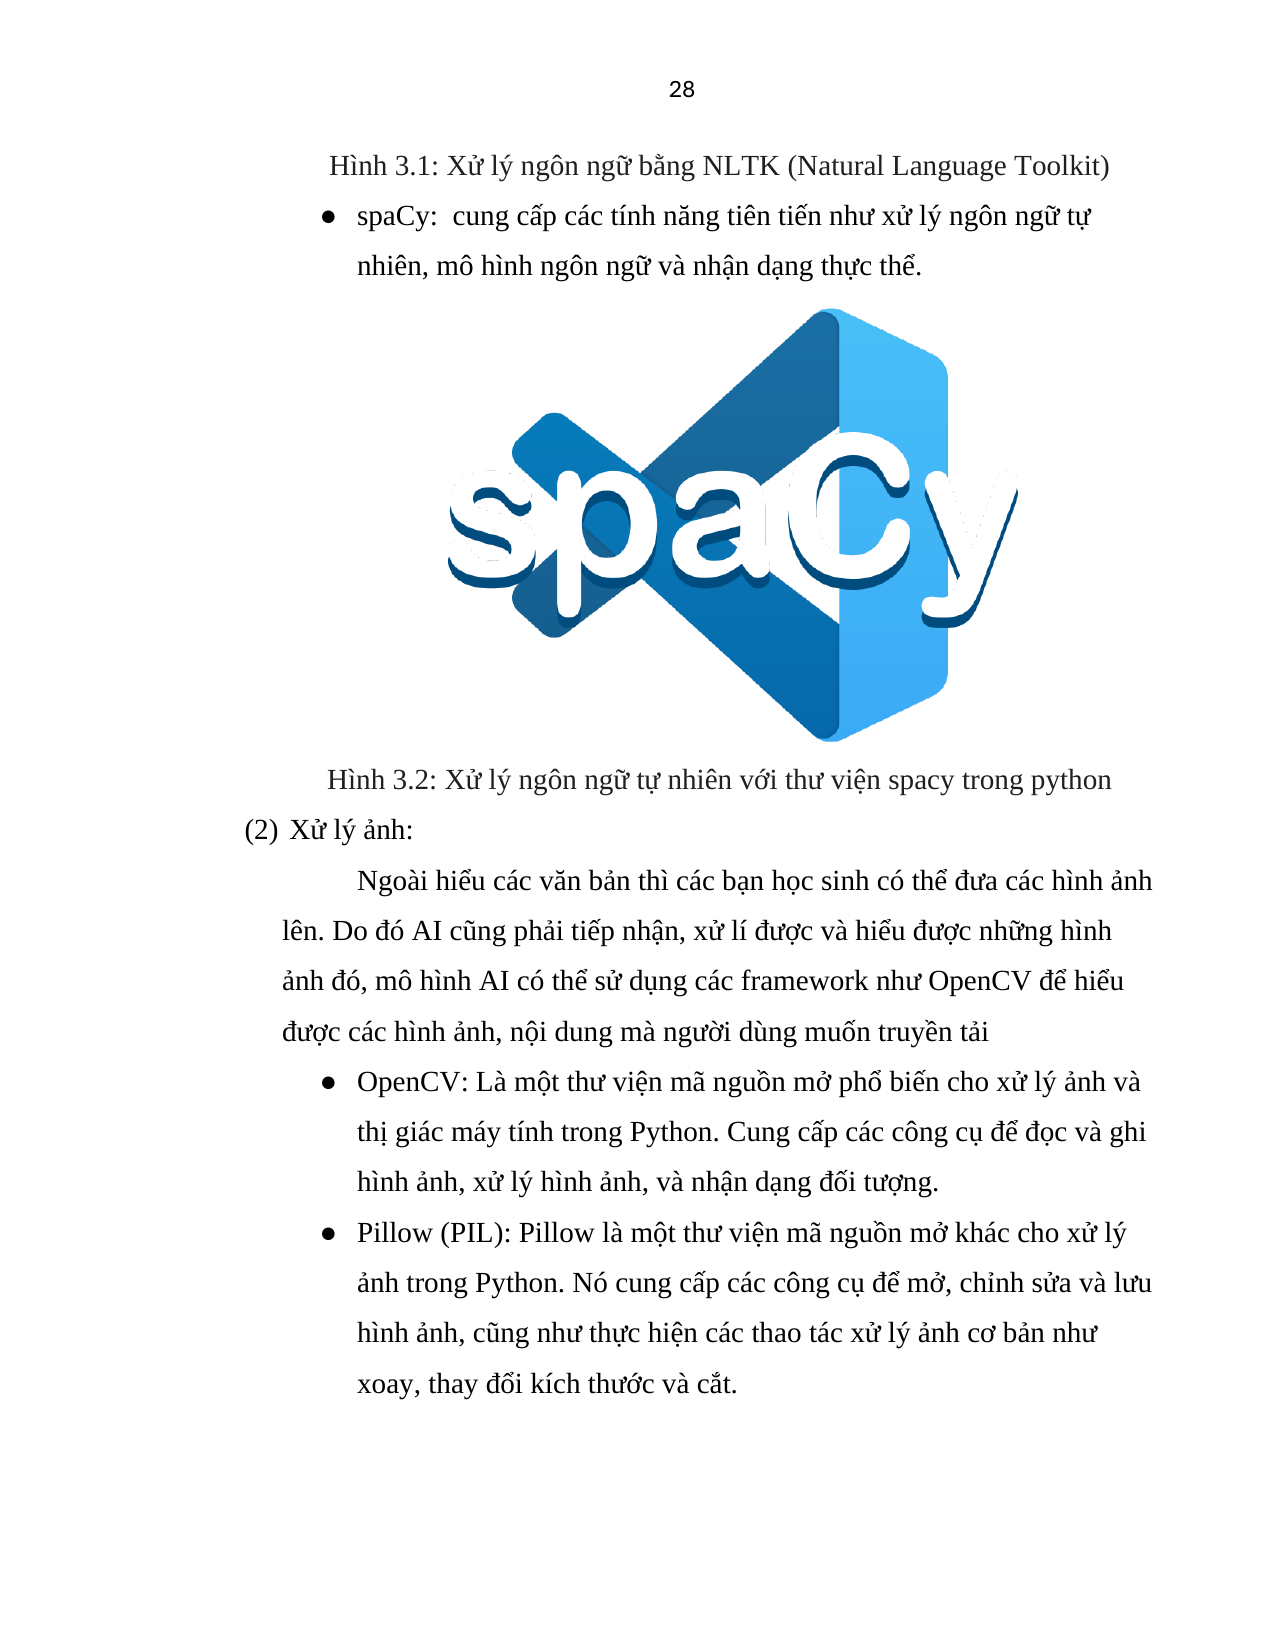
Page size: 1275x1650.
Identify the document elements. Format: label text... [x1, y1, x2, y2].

text Hình 3.1: Xử lý ngôn ngữ bằng NLTK (Natural Language Toolkit) [282, 148, 1157, 181]
list Xử lý ảnh: [244, 812, 1157, 846]
text Ngoài hiểu các văn bản thì các bạn học sinh có thể đưa các hình ảnh lên. Do đó AI cũng phải tiếp nhận, xử lí được và hiểu được những hình ảnh đó, mô hình AI có thể sử dụng các framework như OpenCV để hiểu được các hình ảnh, nội dung mà người dùng muốn truyền tải [282, 863, 1157, 1047]
list Pillow (PIL): Pillow là một thư viện mã nguồn mở khác cho xử lý ảnh trong Python. Nó cung cấp các công cụ để mở, chỉnh sửa và lưu hình ảnh, cũng như thực hiện các thao tác xử lý ảnh cơ bản như xoay, thay đổi kích thước và cắt. [319, 1215, 1157, 1399]
text Hình 3.2: Xử lý ngôn ngữ tự nhiên với thư viện spacy trong python [282, 762, 1157, 796]
list OpenCV: Là một thư viện mã nguồn mở phổ biến cho xử lý ảnh và thị giác máy tính trong Python. Cung cấp các công cụ để đọc và ghi hình ảnh, xử lý hình ảnh, và nhận dạng đối tượng. [319, 1064, 1157, 1198]
picture [411, 298, 1027, 747]
list spaCy: cung cấp các tính năng tiên tiến như xử lý ngôn ngữ tự nhiên, mô hình ngôn ngữ và nhận dạng thực thể. [319, 198, 1157, 282]
